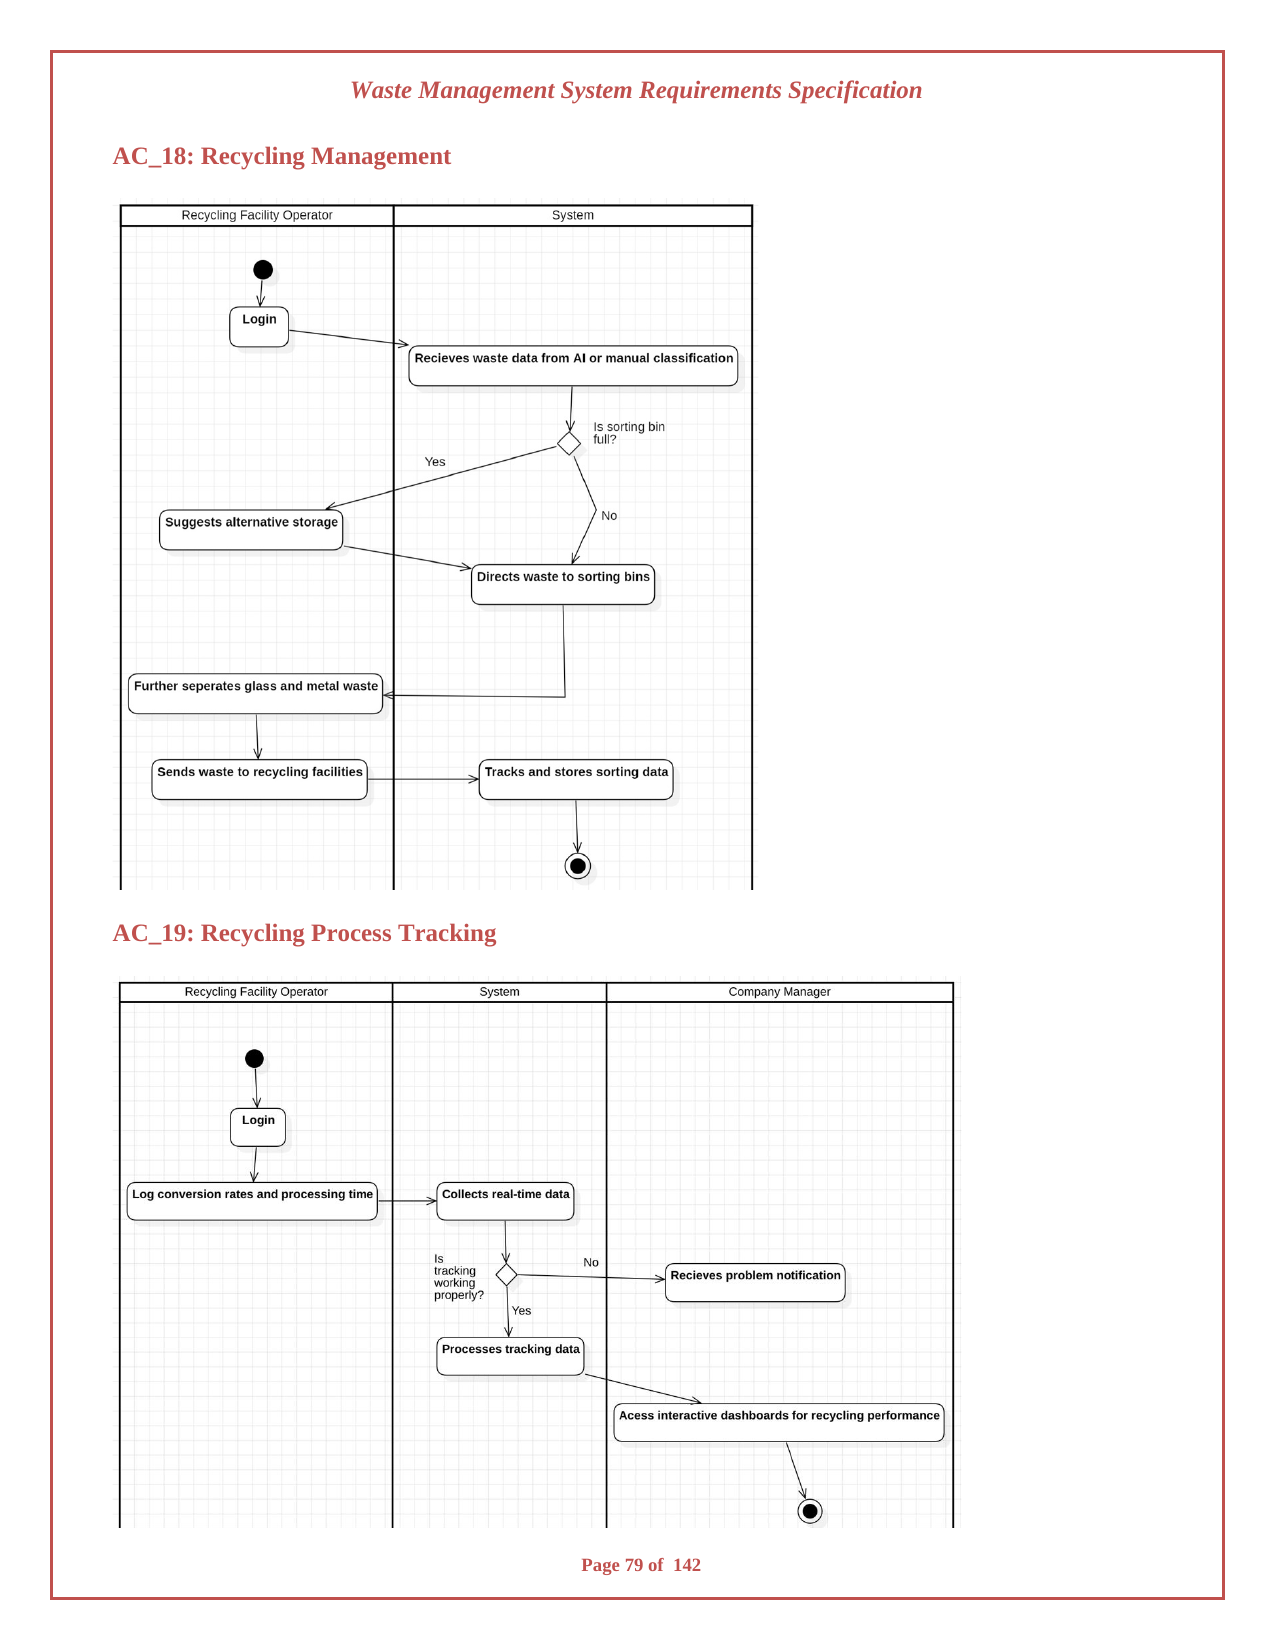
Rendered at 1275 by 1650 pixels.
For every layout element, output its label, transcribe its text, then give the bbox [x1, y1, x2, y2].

picture [112, 976, 962, 1528]
picture [112, 198, 759, 890]
text AC_19: Recycling Process Tracking [112, 918, 1162, 947]
text AC_18: Recycling Management [112, 141, 1162, 170]
